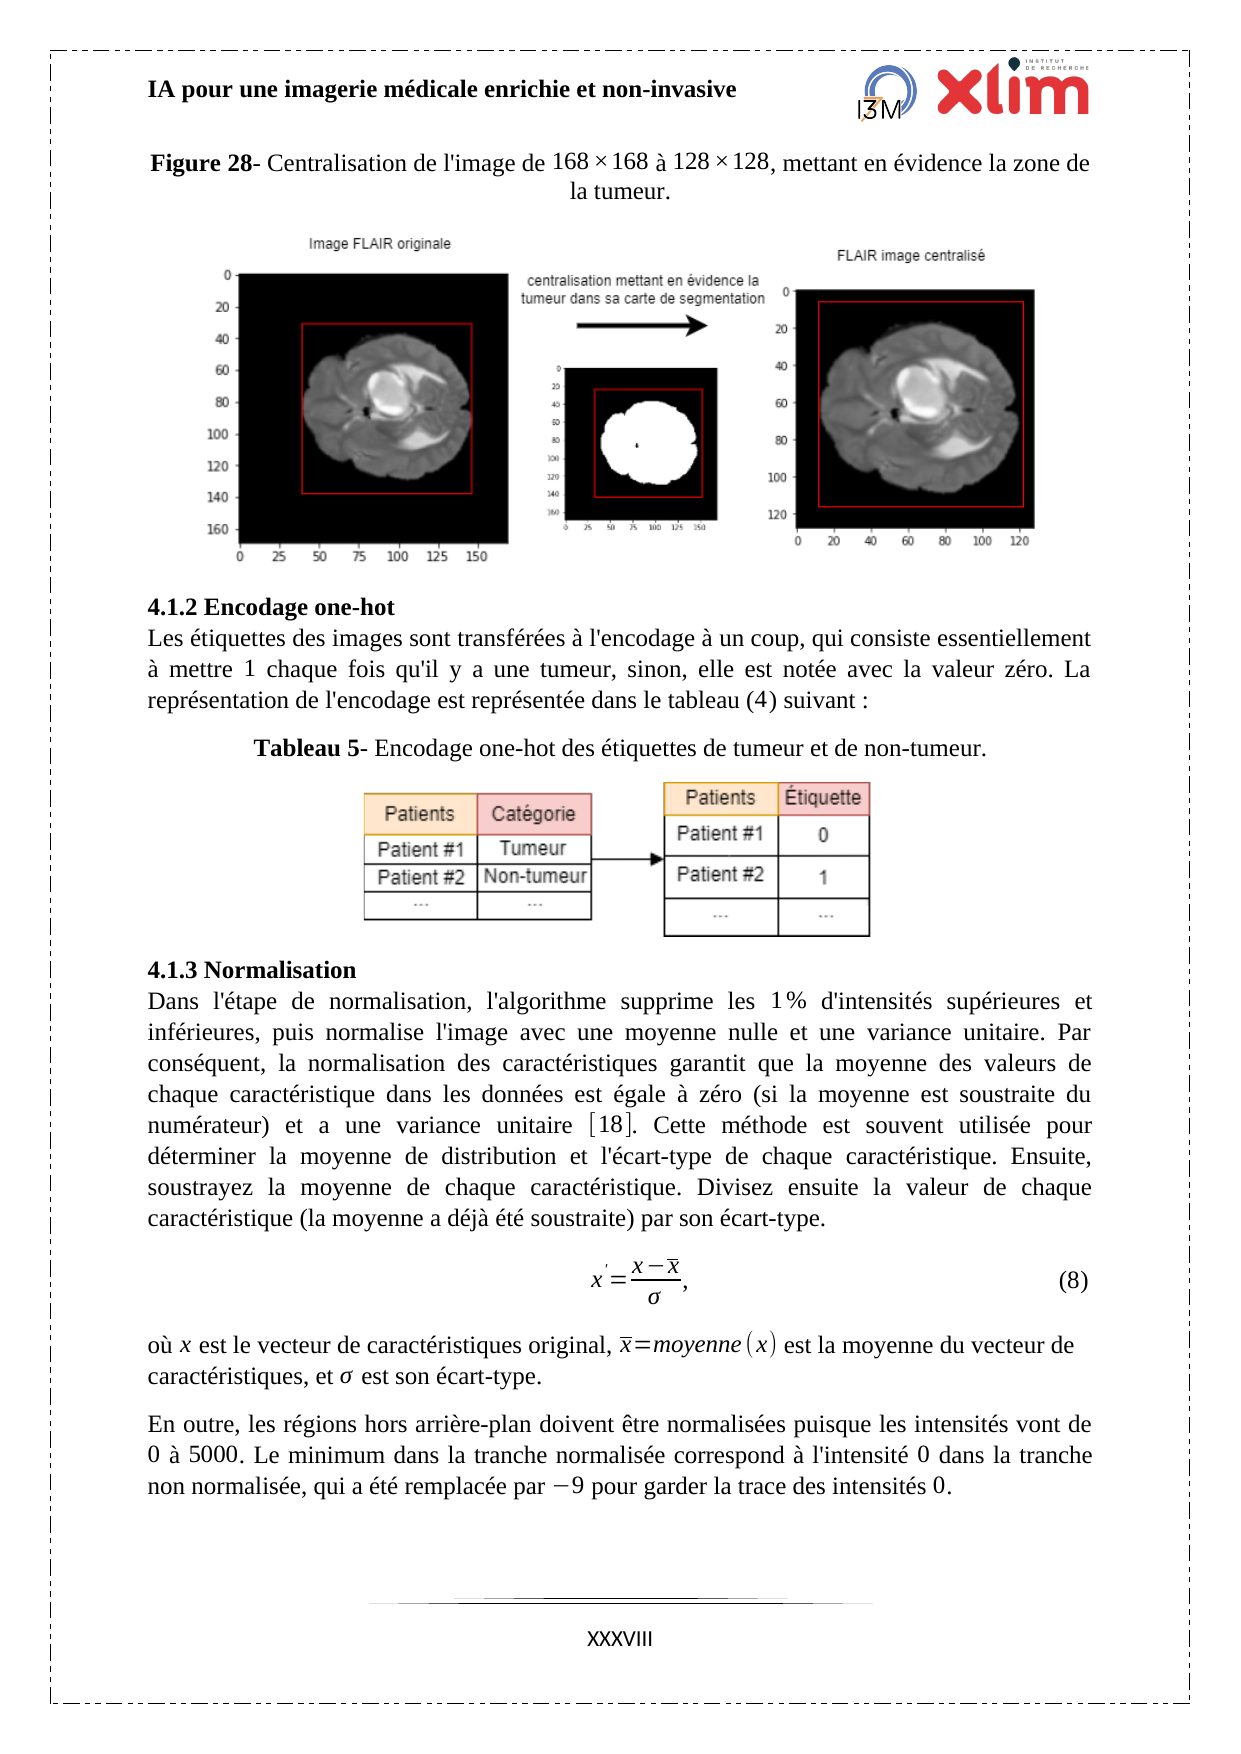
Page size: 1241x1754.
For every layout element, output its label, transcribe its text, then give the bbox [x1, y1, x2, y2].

subtitle 4.1.2 Encodage one-hot [147, 592, 1093, 621]
subtitle 4.1.3 Normalisation [147, 955, 1093, 984]
text Dans l'étape de normalisation, l'algorithme supprime les d'intensités supérieures et inférieures, puis normalise l'image avec une moyenne nulle et une variance unitaire. Par conséquent, la normalisation des caractéristiques garantit que la moyenne des valeurs de chaque caractéristique dans les données est égale à zéro (si la moyenne est soustraite du numérateur) et a une variance unitaire . Cette méthode est souvent utilisée pour déterminer la moyenne de distribution et l'écart-type de chaque caractéristique. Ensuite, soustrayez la moyenne de chaque caractéristique. Divisez ensuite la valeur de chaque caractéristique (la moyenne a déjà été soustraite) par son écart-type. [147, 986, 1093, 1232]
text Tableau 5- Encodage one-hot des étiquettes de tumeur et de non-tumeur. [147, 733, 1093, 761]
picture [363, 782, 877, 937]
text où est le vecteur de caractéristiques original, est la moyenne du vecteur de caractéristiques, et est son écart-type. [147, 1329, 1093, 1390]
text , () [516, 1251, 1093, 1310]
picture [198, 226, 1042, 573]
text Les étiquettes des images sont transférées à l'encodage à un coup, qui consiste essentiellement à mettre chaque fois qu'il y a une tumeur, sinon, elle est notée avec la valeur zéro. La représentation de l'encodage est représentée dans le tableau () suivant : [147, 623, 1093, 714]
picture [858, 65, 917, 122]
text Figure 28- Centralisation de l'image de à , mettant en évidence la zone de la tumeur. [147, 148, 1093, 205]
text En outre, les régions hors arrière-plan doivent être normalisées puisque les intensités vont de à . Le minimum dans la tranche normalisée correspond à l'intensité dans la tranche non normalisée, qui a été remplacée par pour garder la trace des intensités . [147, 1409, 1093, 1500]
picture [937, 57, 1089, 114]
